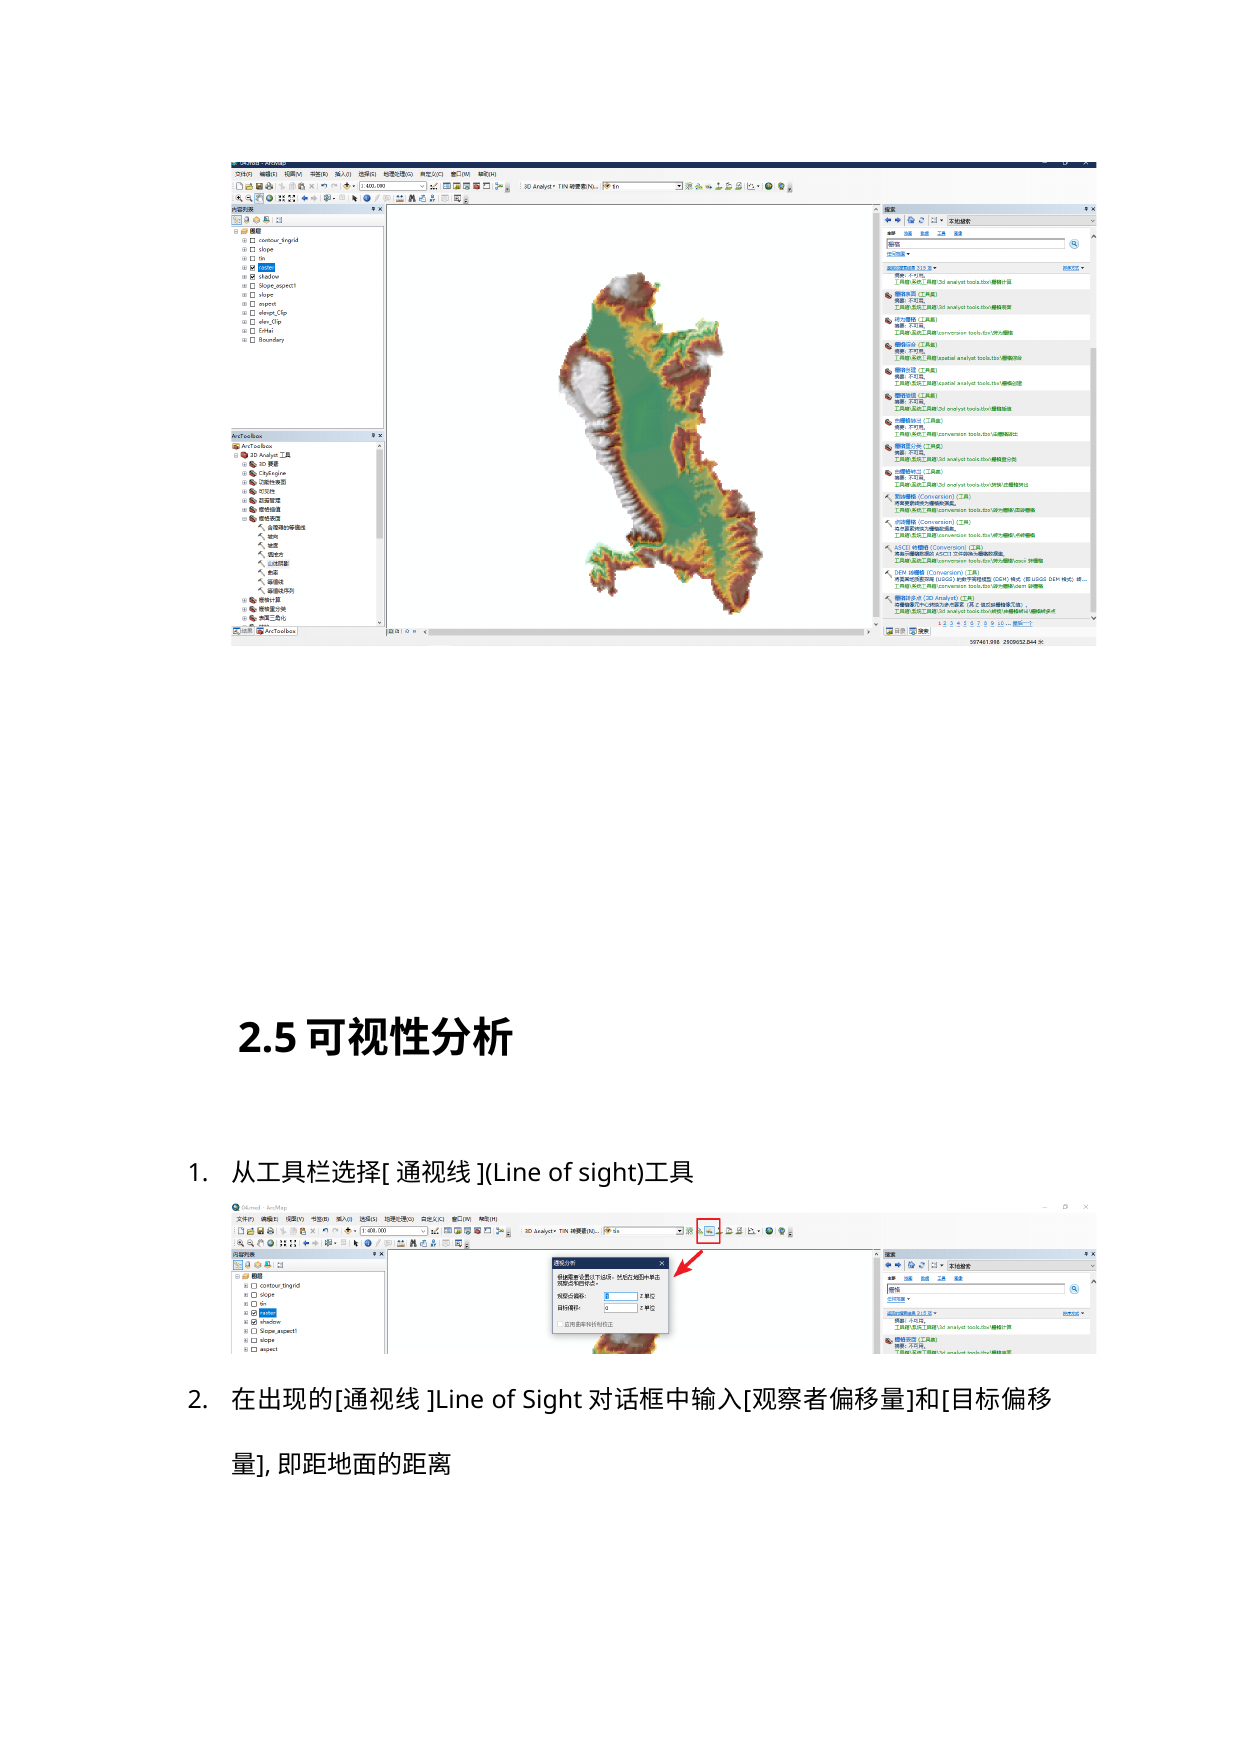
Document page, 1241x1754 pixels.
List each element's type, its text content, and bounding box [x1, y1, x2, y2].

picture [231, 1202, 1097, 1354]
list 在出现的[通视线 ]Line of Sight对话框中输入[观察者偏移量]和[目标偏移量], 即距地面的距离 [187, 1365, 1053, 1495]
list 从工具栏选择[ 通视线 ](Line of sight)工具 [187, 1138, 1053, 1203]
subtitle 2.5可视性分析 [187, 1002, 1053, 1067]
picture [231, 162, 1097, 646]
